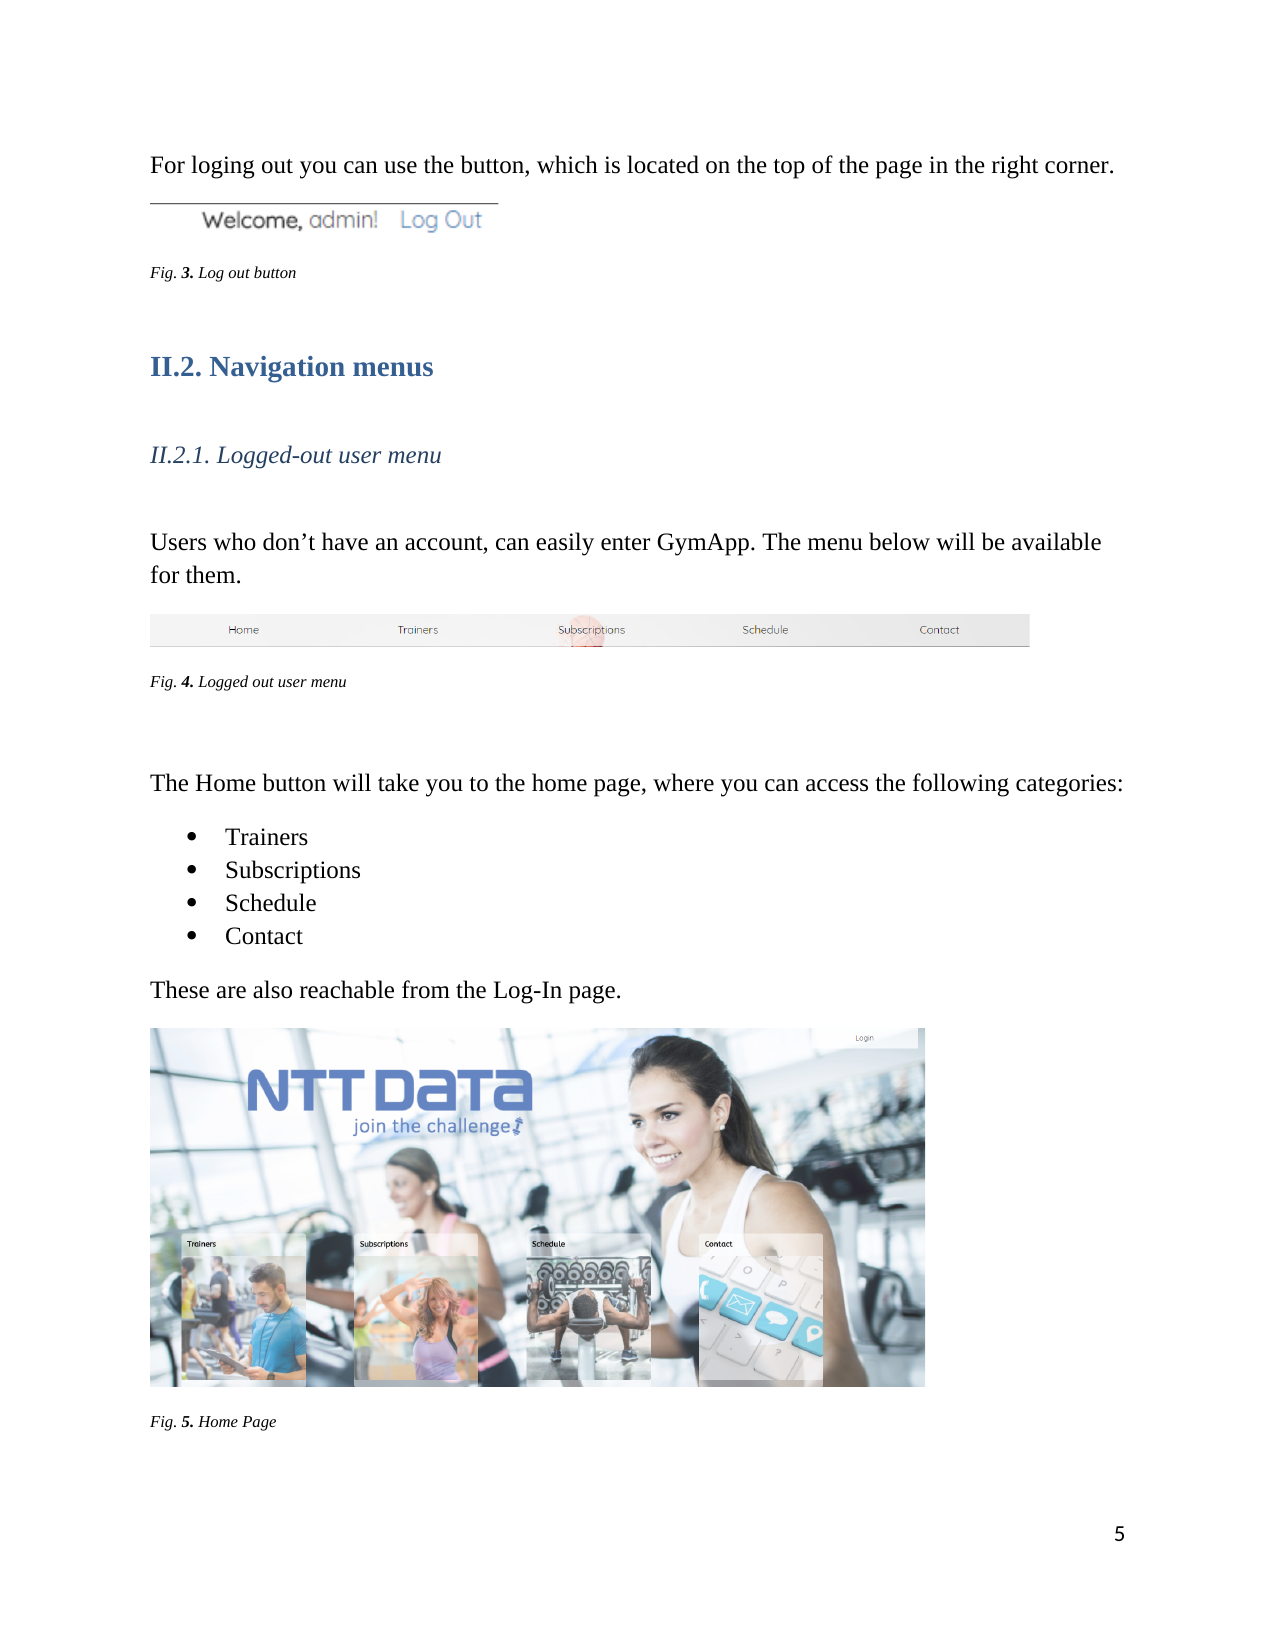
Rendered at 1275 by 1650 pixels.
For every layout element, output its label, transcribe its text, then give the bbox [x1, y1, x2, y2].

list Trainers [187, 822, 1125, 851]
picture [150, 1028, 926, 1387]
text These are also reachable from the Log-In page. [150, 975, 1125, 1004]
picture [150, 614, 1030, 647]
list Schedule [187, 888, 1125, 917]
text For loging out you can use the button, which is located on the top of the page in the right corner. [150, 150, 1125, 179]
text Fig. 5. Home Page [150, 1411, 1125, 1431]
text Users who don’t have an account, can easily enter GymApp. The menu below will be available for them. [150, 527, 1125, 589]
subtitle II.2. Navigation menus [150, 349, 1125, 382]
list Contact [187, 921, 1125, 950]
text Fig. 4. Logged out user menu [150, 671, 1125, 691]
subtitle II.2.1. Logged-out user menu [150, 440, 1125, 469]
picture [150, 203, 499, 239]
list Subscriptions [187, 855, 1125, 884]
text The Home button will take you to the home page, where you can access the following categories: [150, 768, 1125, 797]
text Fig. 3. Log out button [150, 263, 1125, 282]
